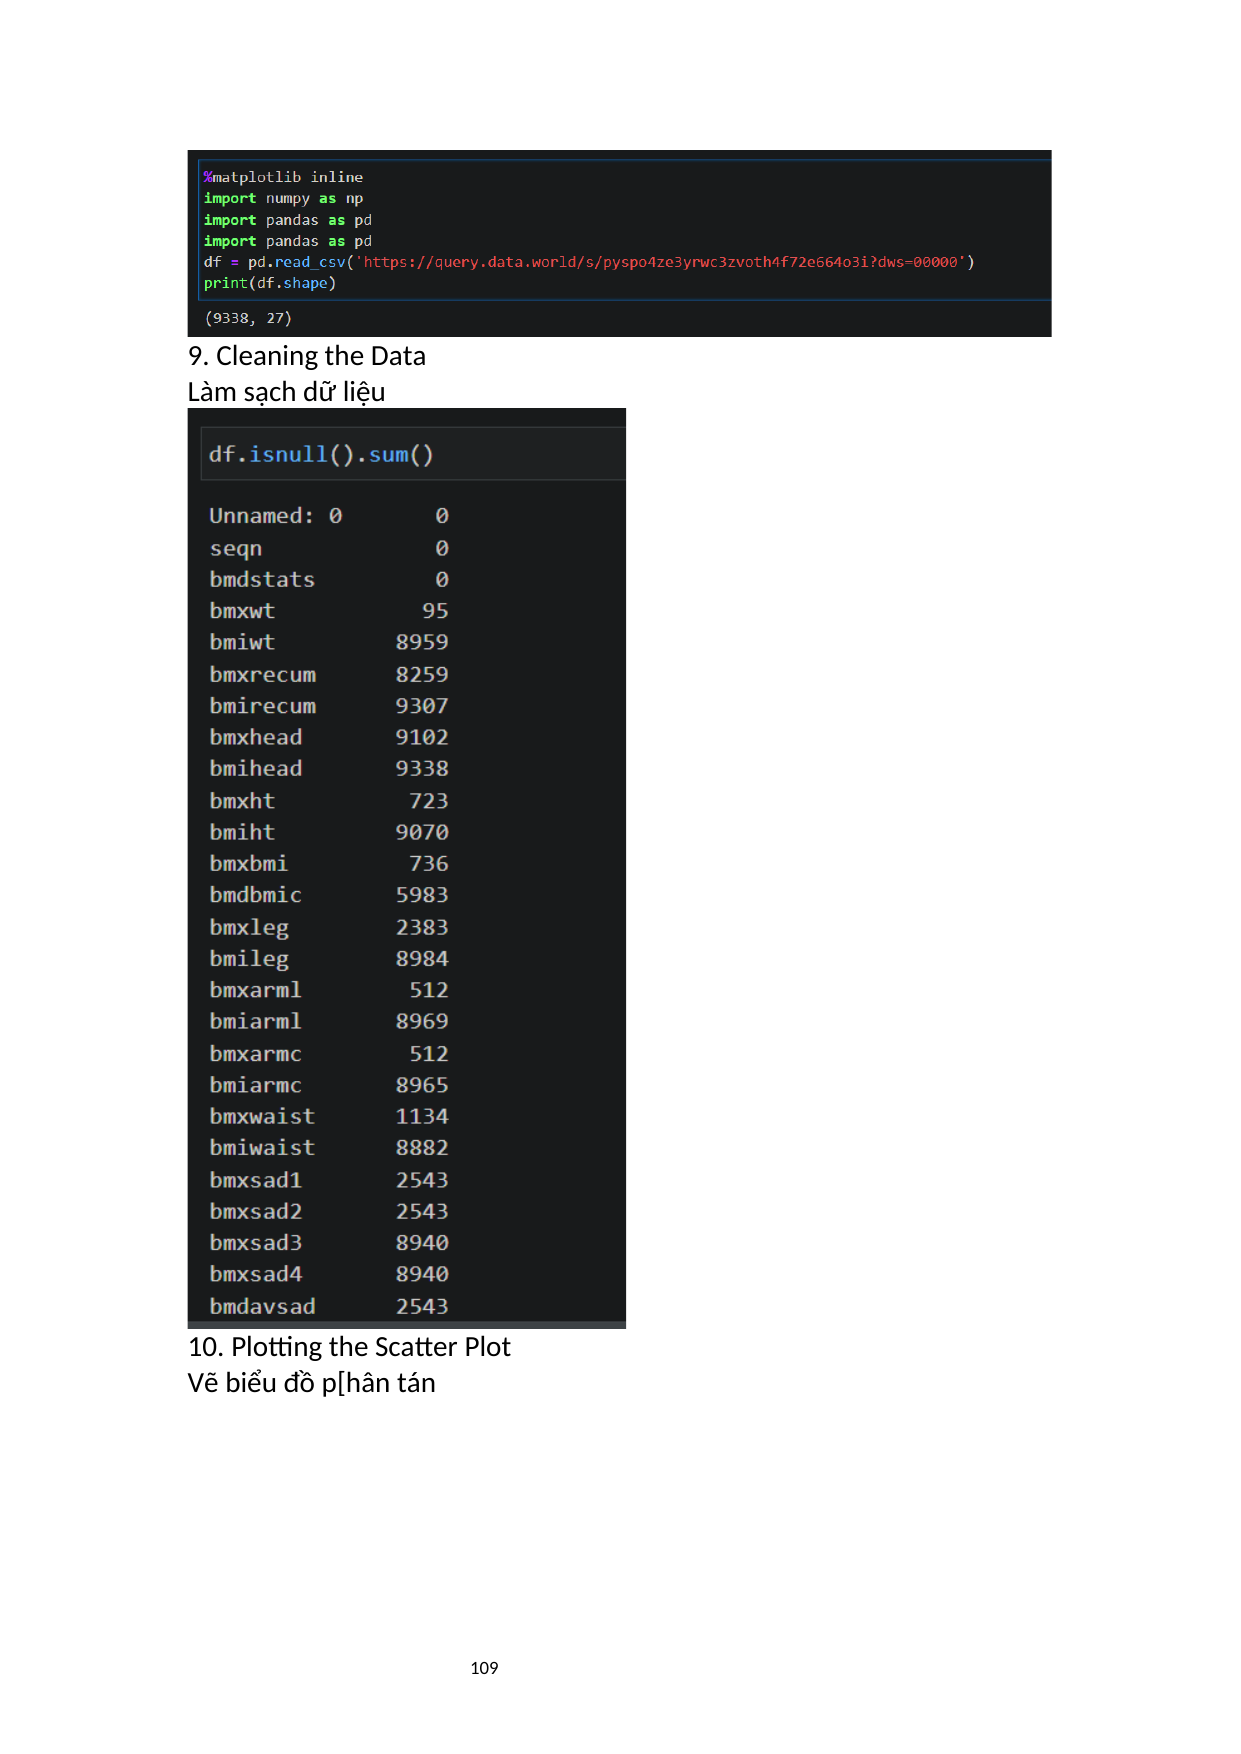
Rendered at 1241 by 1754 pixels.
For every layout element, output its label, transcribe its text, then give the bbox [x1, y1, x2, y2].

list Cleaning the Data [187, 337, 1053, 373]
list Vẽ biểu đồ p[hân tán [187, 1364, 1053, 1399]
picture [187, 150, 1052, 337]
list Plotting the Scatter Plot [187, 1328, 1053, 1364]
picture [187, 408, 627, 1329]
list Làm sạch dữ liệu [187, 373, 1053, 408]
